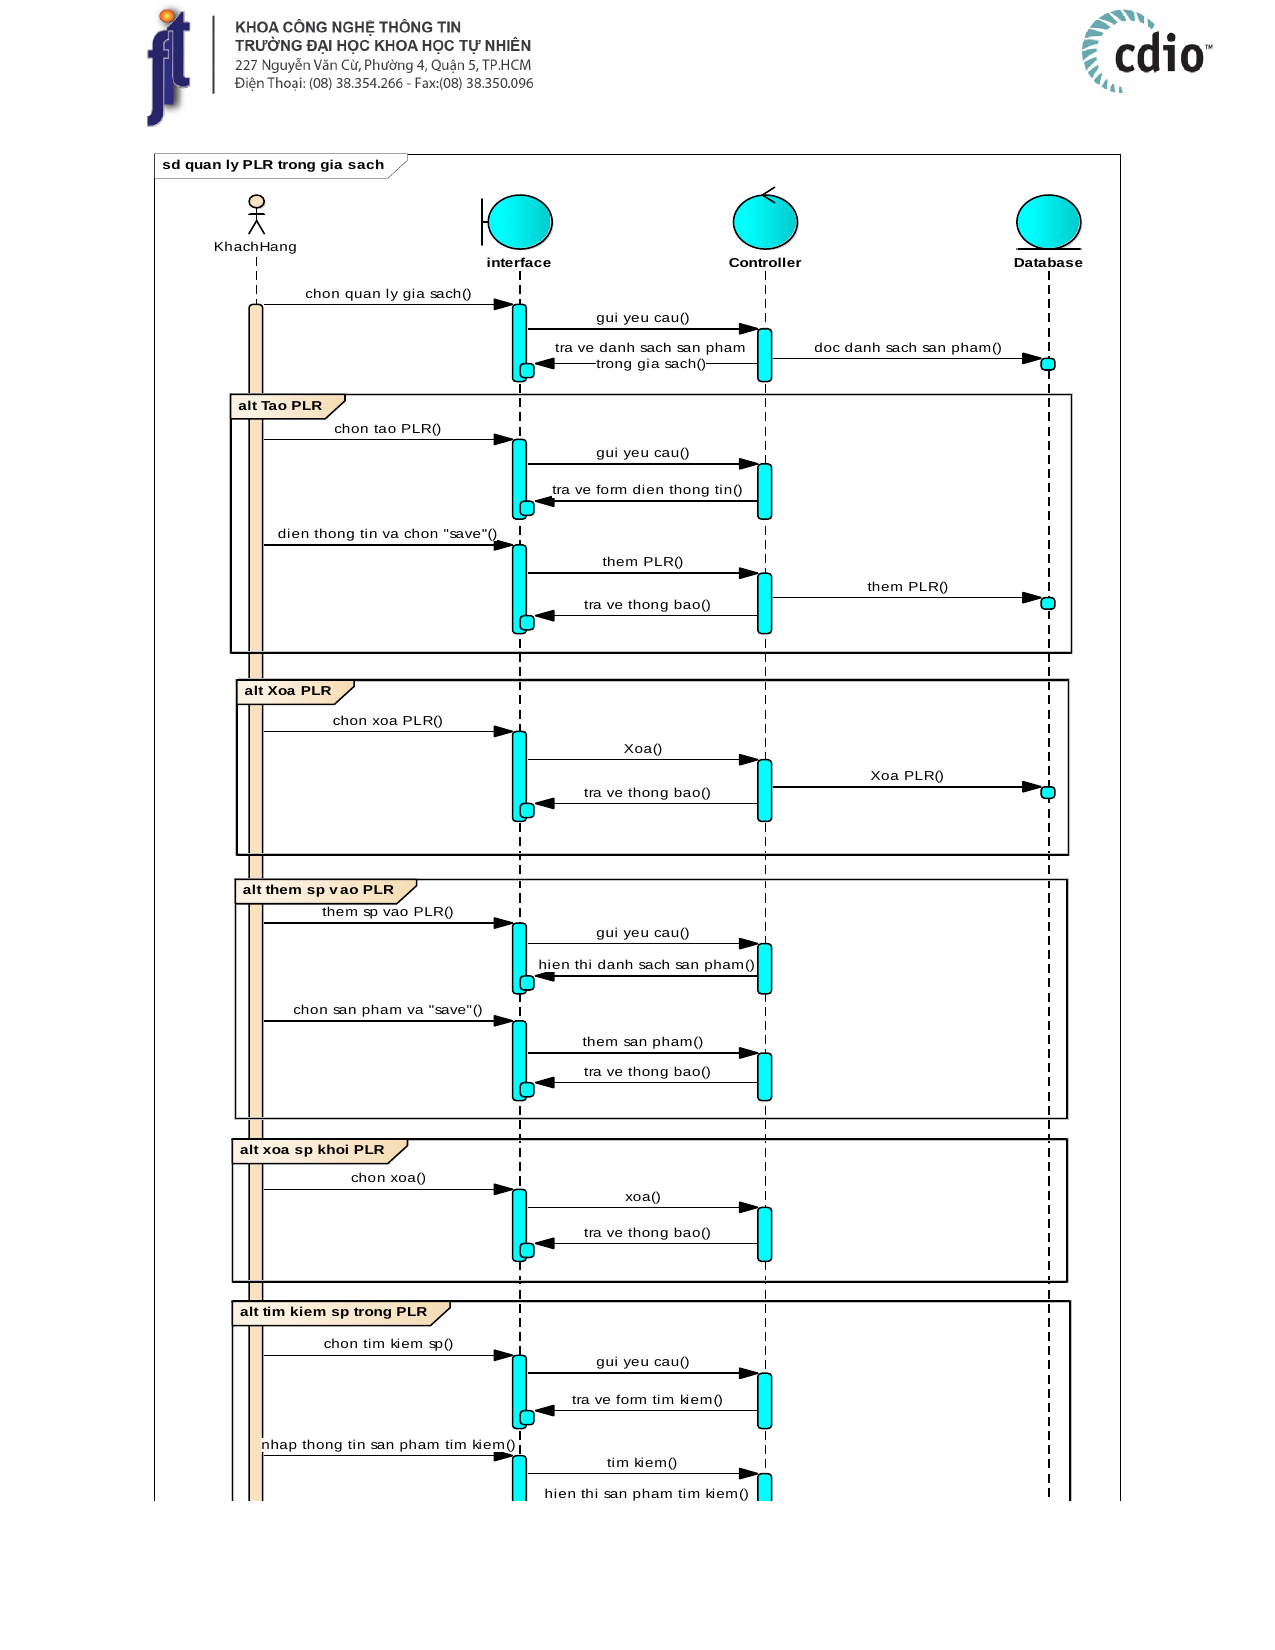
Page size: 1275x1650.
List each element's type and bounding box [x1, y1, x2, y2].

picture [125, 0, 1224, 149]
